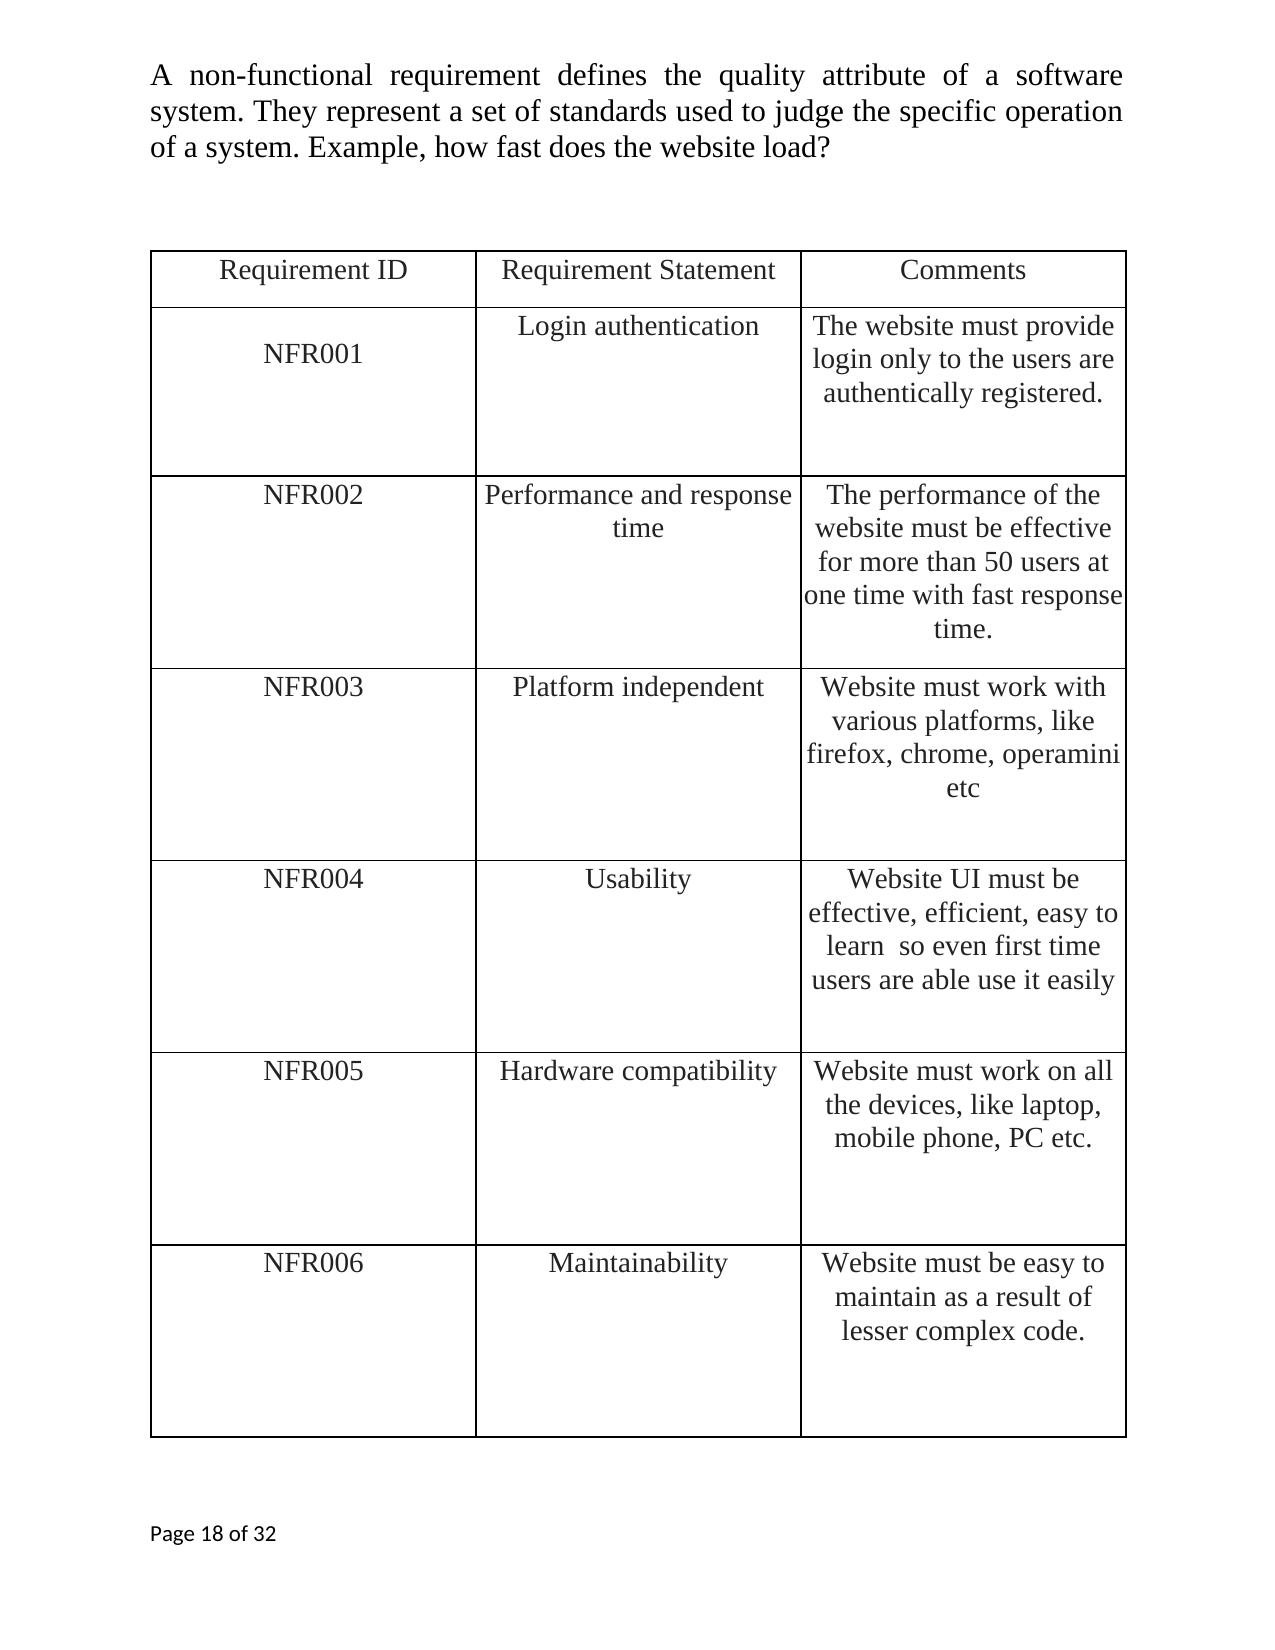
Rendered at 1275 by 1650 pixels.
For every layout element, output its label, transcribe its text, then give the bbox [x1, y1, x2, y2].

table_header Requirement Statement [477, 252, 800, 307]
table_cell Maintainability [477, 1246, 800, 1436]
table_cell Performance and response time [477, 477, 800, 667]
table_cell NFR002 [152, 477, 475, 667]
table_cell Website must work with various platforms, like firefox, chrome, operamini etc [802, 669, 1125, 860]
table_cell Website must work on all the devices, like laptop, mobile phone, PC etc. [802, 1053, 1125, 1244]
table_cell Website UI must be effective, efficient, easy to learn so even first time users are able use it easily [802, 861, 1125, 1052]
table_cell NFR006 [152, 1246, 475, 1436]
table_cell Hardware compatibility [477, 1053, 800, 1244]
table_cell NFR004 [152, 861, 475, 1052]
table_cell NFR005 [152, 1053, 475, 1244]
table_cell NFR001 [152, 308, 475, 475]
table_cell Usability [477, 861, 800, 1052]
table_cell Platform independent [477, 669, 800, 860]
table_cell Login authentication [477, 308, 800, 475]
table_cell The website must provide login only to the users are authentically registered. [802, 308, 1125, 475]
table_cell The performance of the website must be effective for more than 50 users at one time with fast response time. [802, 477, 1125, 667]
table_cell NFR003 [152, 669, 475, 860]
table_cell Website must be easy to maintain as a result of lesser complex code. [802, 1246, 1125, 1436]
table_header Requirement ID [152, 252, 475, 307]
table_header Comments [802, 252, 1125, 307]
text A non-functional requirement defines the quality attribute of a software system. They represent a set of standards used to judge the specific operation of a system. Example, how fast does the website load? [150, 56, 1125, 164]
